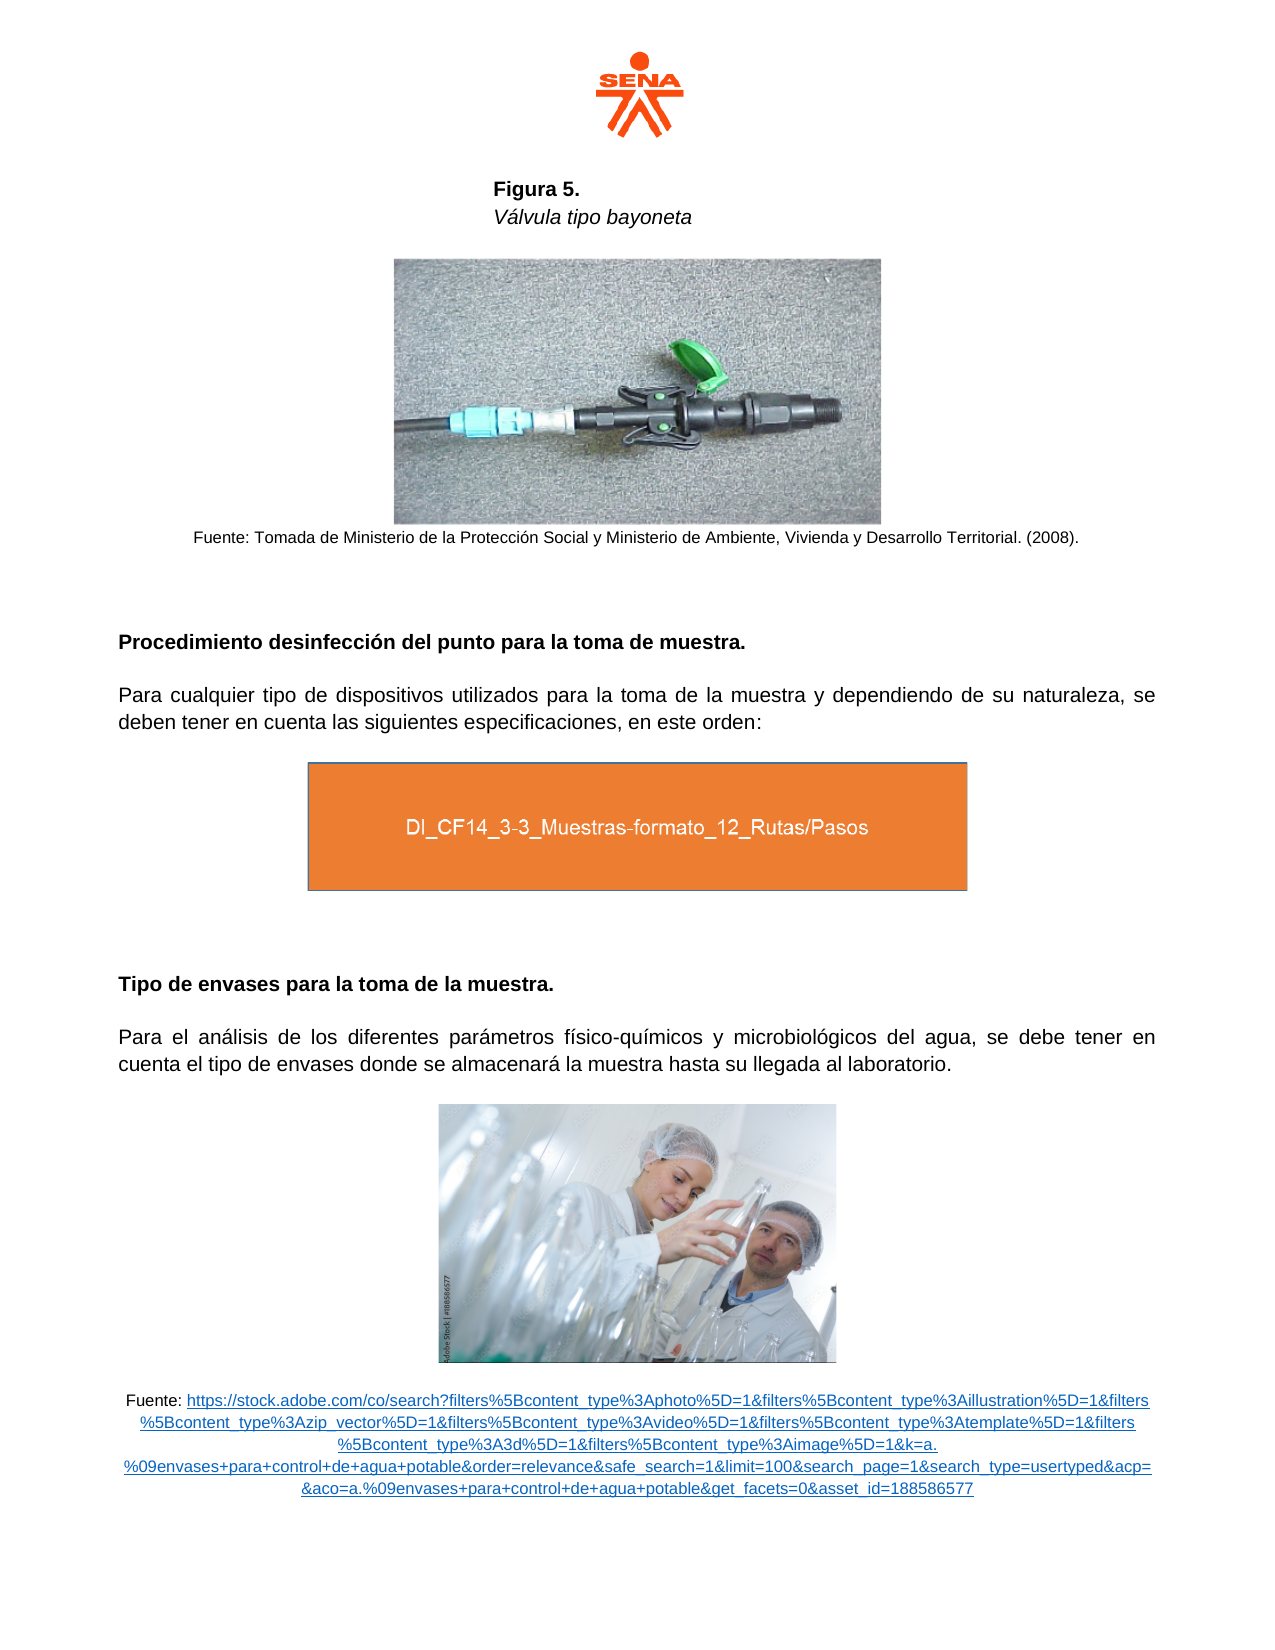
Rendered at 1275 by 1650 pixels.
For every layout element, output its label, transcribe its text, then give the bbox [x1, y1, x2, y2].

text Fuente: https://stock.adobe.com/co/search?filters%5Bcontent_type%3Aphoto%5D=1&filters%5Bcontent_type%3Aillustration%5D=1&filters%5Bcontent_type%3Azip_vector%5D=1&filters%5Bcontent_type%3Avideo%5D=1&filters%5Bcontent_type%3Atemplate%5D=1&filters%5Bcontent_type%3A3d%5D=1&filters%5Bcontent_type%3Aimage%5D=1&k=a.%09envases+para+control+de+agua+potable&order=relevance&safe_search=1&limit=100&search_page=1&search_type=usertyped&acp=&aco=a.%09envases+para+control+de+agua+potable&get_facets=0&asset_id=188586577 [118, 1391, 1157, 1498]
text Para cualquier tipo de dispositivos utilizados para la toma de la muestra y dependiendo de su naturaleza, se deben tener en cuenta las siguientes especificaciones, en este orden: [118, 683, 1157, 734]
text Tipo de envases para la toma de la muestra. [118, 972, 1157, 996]
picture [585, 48, 690, 142]
text Para el análisis de los diferentes parámetros físico-químicos y microbiológicos del agua, se debe tener en cuenta el tipo de envases donde se almacenará la muestra hasta su llegada al laboratorio. [118, 1024, 1157, 1076]
text Fuente: Tomada de Ministerio de la Protección Social y Ministerio de Ambiente, Vivienda y Desarrollo Territorial. (2008). [118, 528, 1157, 547]
picture [393, 257, 882, 525]
text Válvula tipo bayoneta [493, 205, 1157, 229]
picture [438, 1104, 837, 1363]
text Procedimiento desinfección del punto para la toma de muestra. [118, 630, 1157, 654]
text Figura 5. [493, 177, 1157, 201]
picture [307, 762, 968, 891]
